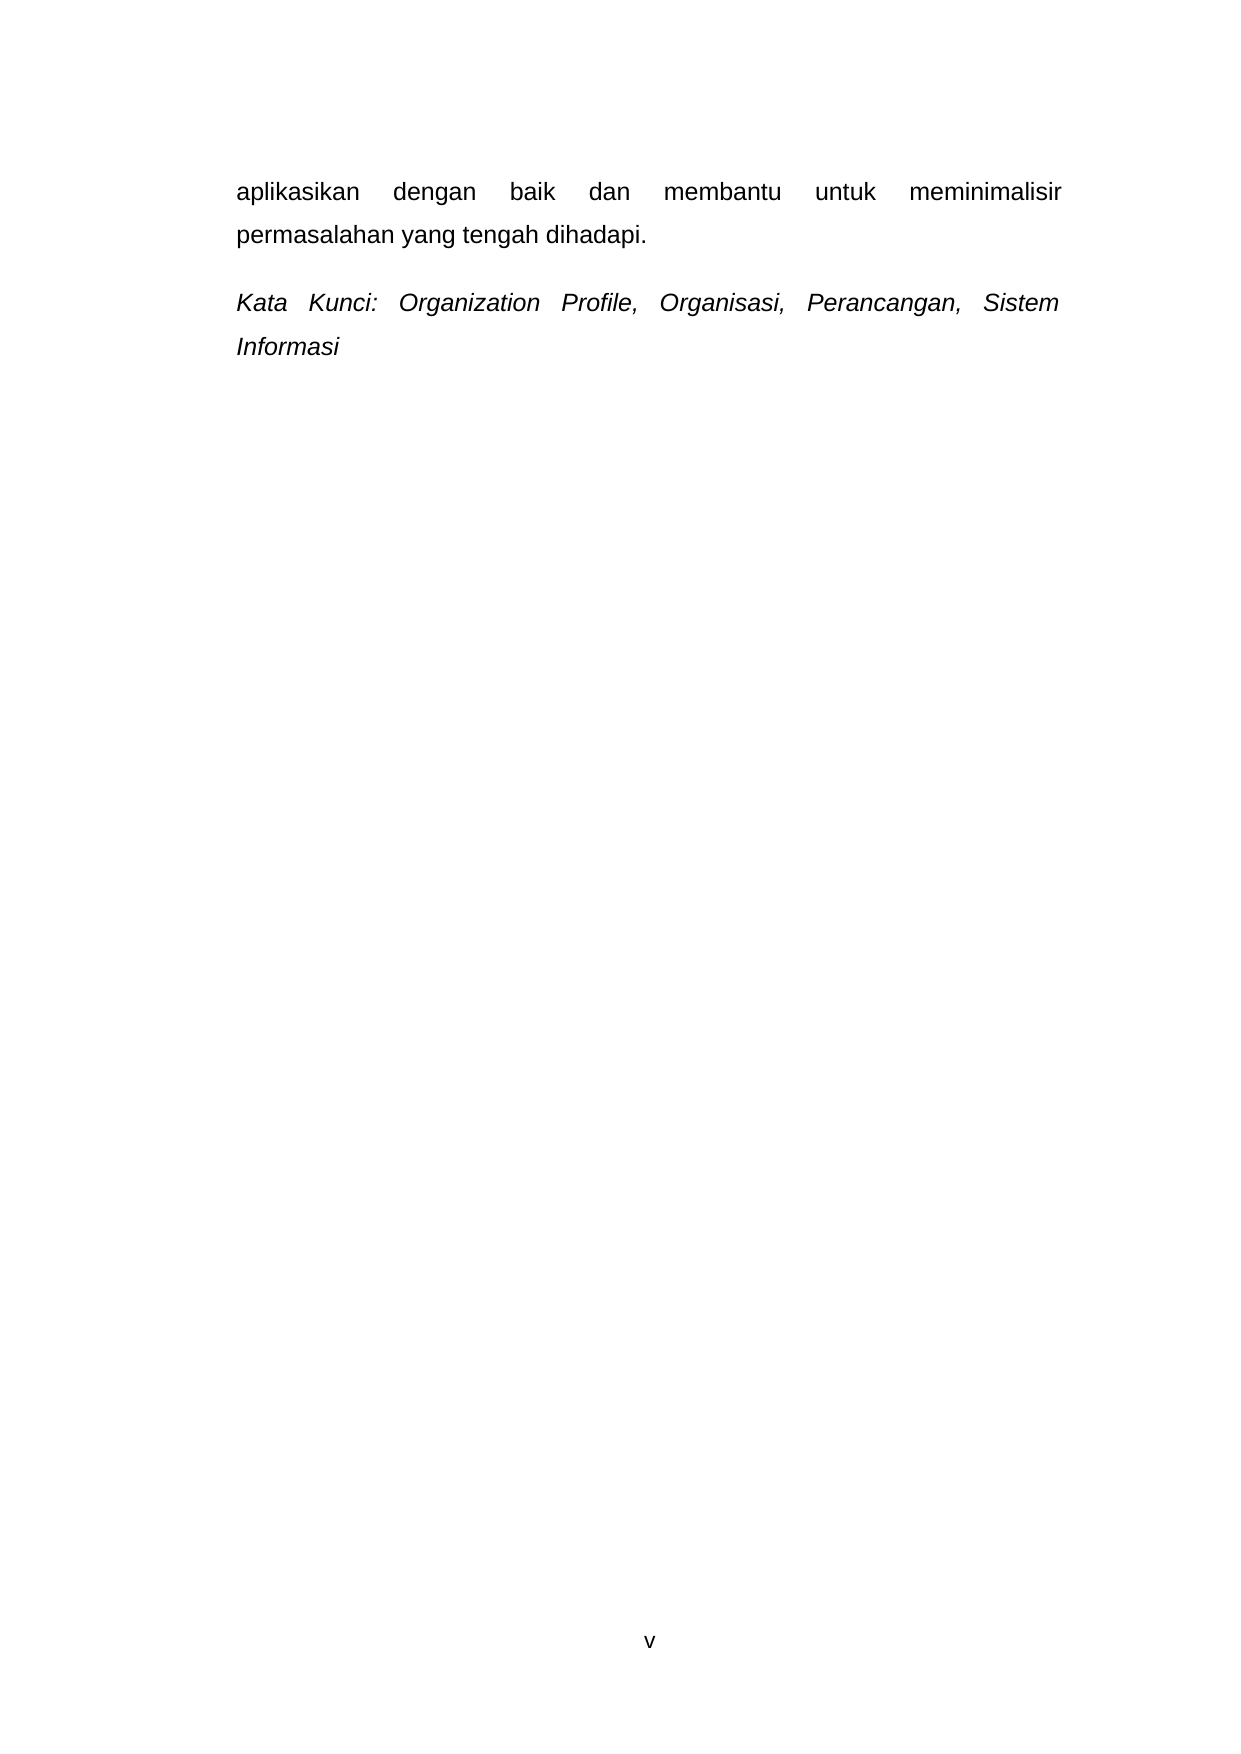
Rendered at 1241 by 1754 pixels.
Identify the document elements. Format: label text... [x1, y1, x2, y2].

text Kata Kunci: Organization Profile, Organisasi, Perancangan, Sistem Informasi [236, 288, 1063, 360]
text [236, 177, 1063, 249]
